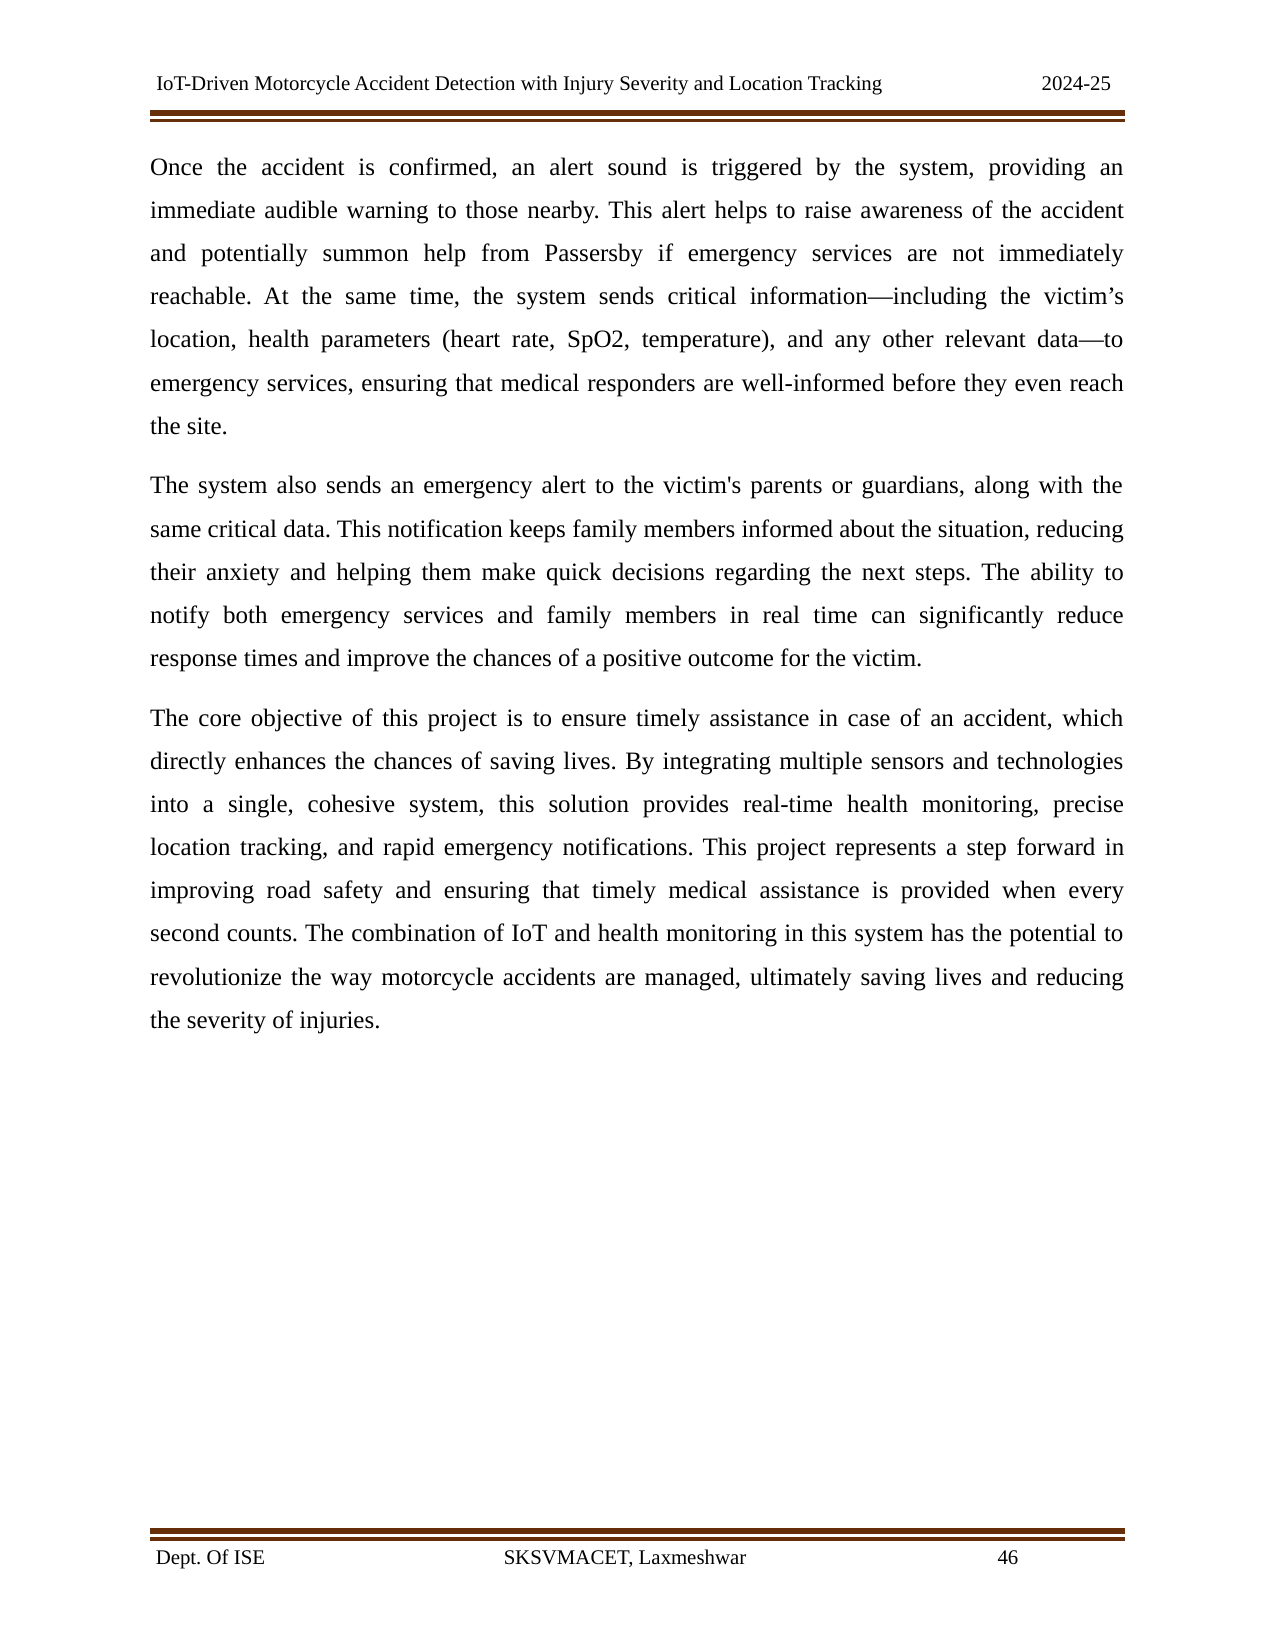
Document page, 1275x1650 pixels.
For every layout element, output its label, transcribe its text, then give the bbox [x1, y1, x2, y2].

text The system also sends an emergency alert to the victim's parents or guardians, along with the same critical data. This notification keeps family members informed about the situation, reducing their anxiety and helping them make quick decisions regarding the next steps. The ability to notify both emergency services and family members in real time can significantly reduce response times and improve the chances of a positive outcome for the victim. [150, 471, 1125, 672]
text Once the accident is confirmed, an alert sound is triggered by the system, providing an immediate audible warning to those nearby. This alert helps to raise awareness of the accident and potentially summon help from Passersby if emergency services are not immediately reachable. At the same time, the system sends critical information—including the victim’s location, health parameters (heart rate, SpO2, temperature), and any other relevant data—to emergency services, ensuring that medical responders are well-informed before they even reach the site. [150, 152, 1125, 439]
text The core objective of this project is to ensure timely assistance in case of an accident, which directly enhances the chances of saving lives. By integrating multiple sensors and technologies into a single, cohesive system, this solution provides real-time health monitoring, precise location tracking, and rapid emergency notifications. This project represents a step forward in improving road safety and ensuring that timely medical assistance is provided when every second counts. The combination of IoT and health monitoring in this system has the potential to revolutionize the way motorcycle accidents are managed, ultimately saving lives and reducing the severity of injuries. [150, 703, 1125, 1033]
